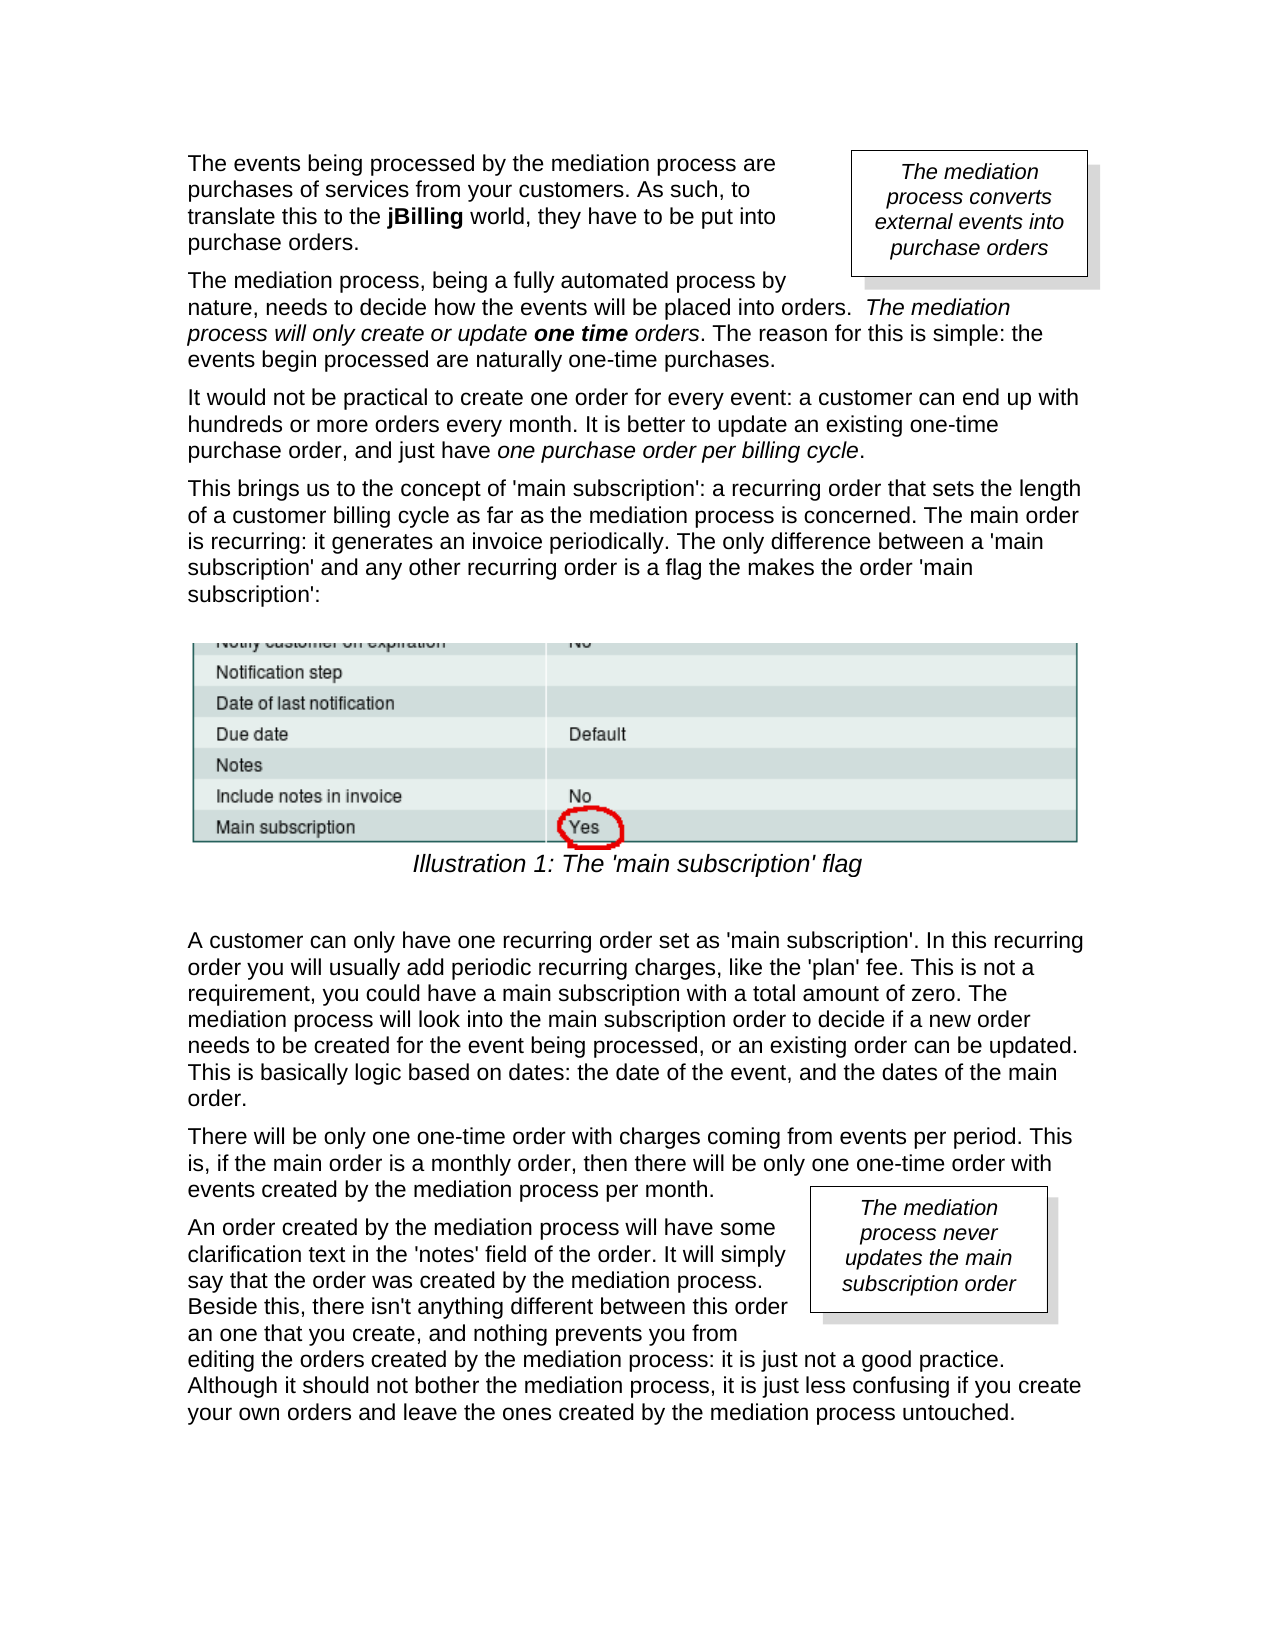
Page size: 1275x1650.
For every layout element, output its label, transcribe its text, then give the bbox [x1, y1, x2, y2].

text A customer can only have one recurring order set as 'main subscription'. In this recurring order you will usually add periodic recurring charges, like the 'plan' fee. This is not a requirement, you could have a main subscription with a total amount of zero. The mediation process will look into the main subscription order to decide if a new order needs to be created for the event being processed, or an existing order can be updated. This is basically logic based on dates: the date of the event, and the dates of the main order. [187, 927, 1087, 1112]
text It would not be practical to create one order for every event: a customer can end up with hundreds or more orders every month. It is better to update an existing one-time purchase order, and just have one purchase order per billing cycle. [187, 384, 1087, 463]
text An order created by the mediation process will have some clarification text in the 'notes' field of the order. It will simply say that the order was created by the mediation process. Beside this, there isn't anything different between this order an one that you create, and nothing prevents you from editing the orders created by the mediation process: it is just not a good practice. Although it should not bother the mediation process, it is just less confusing if you create your own orders and leave the ones created by the mediation process untouched. [187, 1214, 1087, 1425]
text The events being processed by the mediation process are purchases of services from your customers. As such, to translate this to the jBilling world, they have to be put into purchase orders. [187, 150, 851, 255]
text There will be only one one-time order with charges coming from events per period. This is, if the main order is a monthly order, then there will be only one one-time order with events created by the mediation process per month. [187, 1123, 1087, 1202]
text The mediation process, being a fully automated process by nature, needs to decide how the events will be placed into orders. The mediation process will only create or update one time orders. The reason for this is simple: the events begin processed are naturally one-time purchases. [187, 267, 1087, 373]
picture [187, 643, 1088, 850]
text This brings us to the concept of 'main subscription': a recurring order that sets the length of a customer billing cycle as far as the mediation process is concerned. The main order is recurring: it generates an invoice periodically. The only difference between a 'main subscription' and any other recurring order is a flag the makes the order 'main subscription': [187, 475, 1087, 607]
